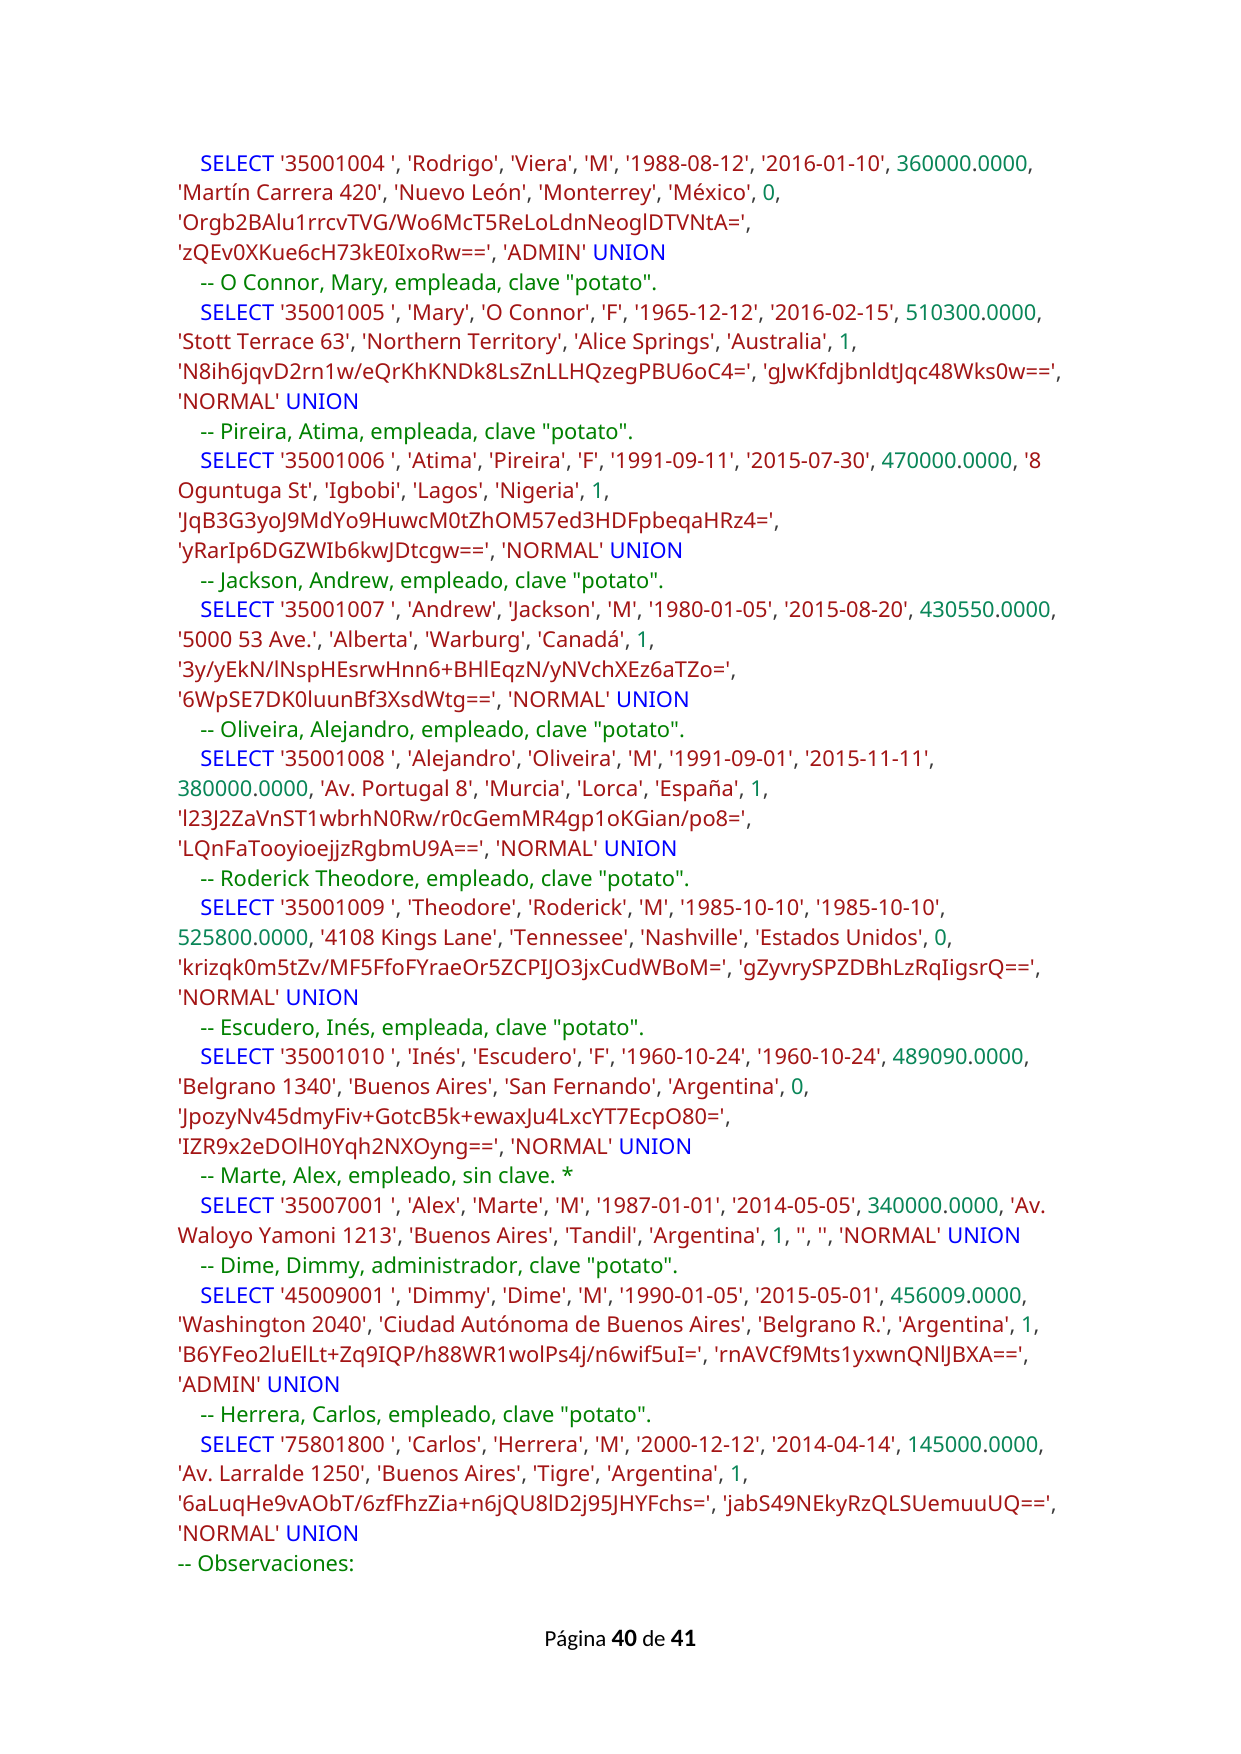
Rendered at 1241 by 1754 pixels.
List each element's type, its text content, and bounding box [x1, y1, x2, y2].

text -- Jackson, Andrew, empleado, clave "potato". [177, 565, 1063, 594]
text SELECT '35007001 ', 'Alex', 'Marte', 'M', '1987-01-01', '2014-05-05', 340000.0000, 'Av. Waloyo Yamoni 1213', 'Buenos Aires', 'Tandil', 'Argentina', 1, '', '', 'NORMAL' UNION [177, 1190, 1063, 1250]
text SELECT '35001007 ', 'Andrew', 'Jackson', 'M', '1980-01-05', '2015-08-20', 430550.0000, '5000 53 Ave.', 'Alberta', 'Warburg', 'Canadá', 1, '3y/yEkN/lNspHEsrwHnn6+BHlEqzN/yNVchXEz6aTZo=', '6WpSE7DK0luunBf3XsdWtg==', 'NORMAL' UNION [177, 594, 1063, 714]
text -- Dime, Dimmy, administrador, clave "potato". [177, 1250, 1063, 1280]
text -- Pireira, Atima, empleada, clave "potato". [177, 416, 1063, 446]
text SELECT '35001010 ', 'Inés', 'Escudero', 'F', '1960-10-24', '1960-10-24', 489090.0000, 'Belgrano 1340', 'Buenos Aires', 'San Fernando', 'Argentina', 0, 'JpozyNv45dmyFiv+GotcB5k+ewaxJu4LxcYT7EcpO80=', 'IZR9x2eDOlH0Yqh2NXOyng==', 'NORMAL' UNION [177, 1041, 1063, 1161]
text -- Observaciones: [177, 1548, 1063, 1578]
text -- Marte, Alex, empleado, sin clave. * [177, 1161, 1063, 1190]
text -- O Connor, Mary, empleada, clave "potato". [177, 267, 1063, 297]
text SELECT '35001009 ', 'Theodore', 'Roderick', 'M', '1985-10-10', '1985-10-10', 525800.0000, '4108 Kings Lane', 'Tennessee', 'Nashville', 'Estados Unidos', 0, 'krizqk0m5tZv/MF5FfoFYraeOr5ZCPIJO3jxCudWBoM=', 'gZyvrySPZDBhLzRqIigsrQ==', 'NORMAL' UNION [177, 892, 1063, 1012]
text SELECT '75801800 ', 'Carlos', 'Herrera', 'M', '2000-12-12', '2014-04-14', 145000.0000, 'Av. Larralde 1250', 'Buenos Aires', 'Tigre', 'Argentina', 1, '6aLuqHe9vAObT/6zfFhzZia+n6jQU8lD2j95JHYFchs=', 'jabS49NEkyRzQLSUemuuUQ==', 'NORMAL' UNION [177, 1429, 1063, 1548]
text SELECT '35001004 ', 'Rodrigo', 'Viera', 'M', '1988-08-12', '2016-01-10', 360000.0000, 'Martín Carrera 420', 'Nuevo León', 'Monterrey', 'México', 0, 'Orgb2BAlu1rrcvTVG/Wo6McT5ReLoLdnNeoglDTVNtA=', 'zQEv0XKue6cH73kE0IxoRw==', 'ADMIN' UNION [177, 148, 1063, 267]
text SELECT '35001006 ', 'Atima', 'Pireira', 'F', '1991-09-11', '2015-07-30', 470000.0000, '8 Oguntuga St', 'Igbobi', 'Lagos', 'Nigeria', 1, 'JqB3G3yoJ9MdYo9HuwcM0tZhOM57ed3HDFpbeqaHRz4=', 'yRarIp6DGZWIb6kwJDtcgw==', 'NORMAL' UNION [177, 446, 1063, 565]
text -- Escudero, Inés, empleada, clave "potato". [177, 1012, 1063, 1041]
text -- Oliveira, Alejandro, empleado, clave "potato". [177, 714, 1063, 743]
text SELECT '35001008 ', 'Alejandro', 'Oliveira', 'M', '1991-09-01', '2015-11-11', 380000.0000, 'Av. Portugal 8', 'Murcia', 'Lorca', 'España', 1, 'l23J2ZaVnST1wbrhN0Rw/r0cGemMR4gp1oKGian/po8=', 'LQnFaTooyioejjzRgbmU9A==', 'NORMAL' UNION [177, 743, 1063, 863]
text -- Roderick Theodore, empleado, clave "potato". [177, 863, 1063, 892]
text SELECT '35001005 ', 'Mary', 'O Connor', 'F', '1965-12-12', '2016-02-15', 510300.0000, 'Stott Terrace 63', 'Northern Territory', 'Alice Springs', 'Australia', 1, 'N8ih6jqvD2rn1w/eQrKhKNDk8LsZnLLHQzegPBU6oC4=', 'gJwKfdjbnldtJqc48Wks0w==', 'NORMAL' UNION [177, 297, 1063, 416]
text -- Herrera, Carlos, empleado, clave "potato". [177, 1399, 1063, 1429]
text SELECT '45009001 ', 'Dimmy', 'Dime', 'M', '1990-01-05', '2015-05-01', 456009.0000, 'Washington 2040', 'Ciudad Autónoma de Buenos Aires', 'Belgrano R.', 'Argentina', 1, 'B6YFeo2luElLt+Zq9IQP/h88WR1wolPs4j/n6wif5uI=', 'rnAVCf9Mts1yxwnQNlJBXA==', 'ADMIN' UNION [177, 1280, 1063, 1399]
